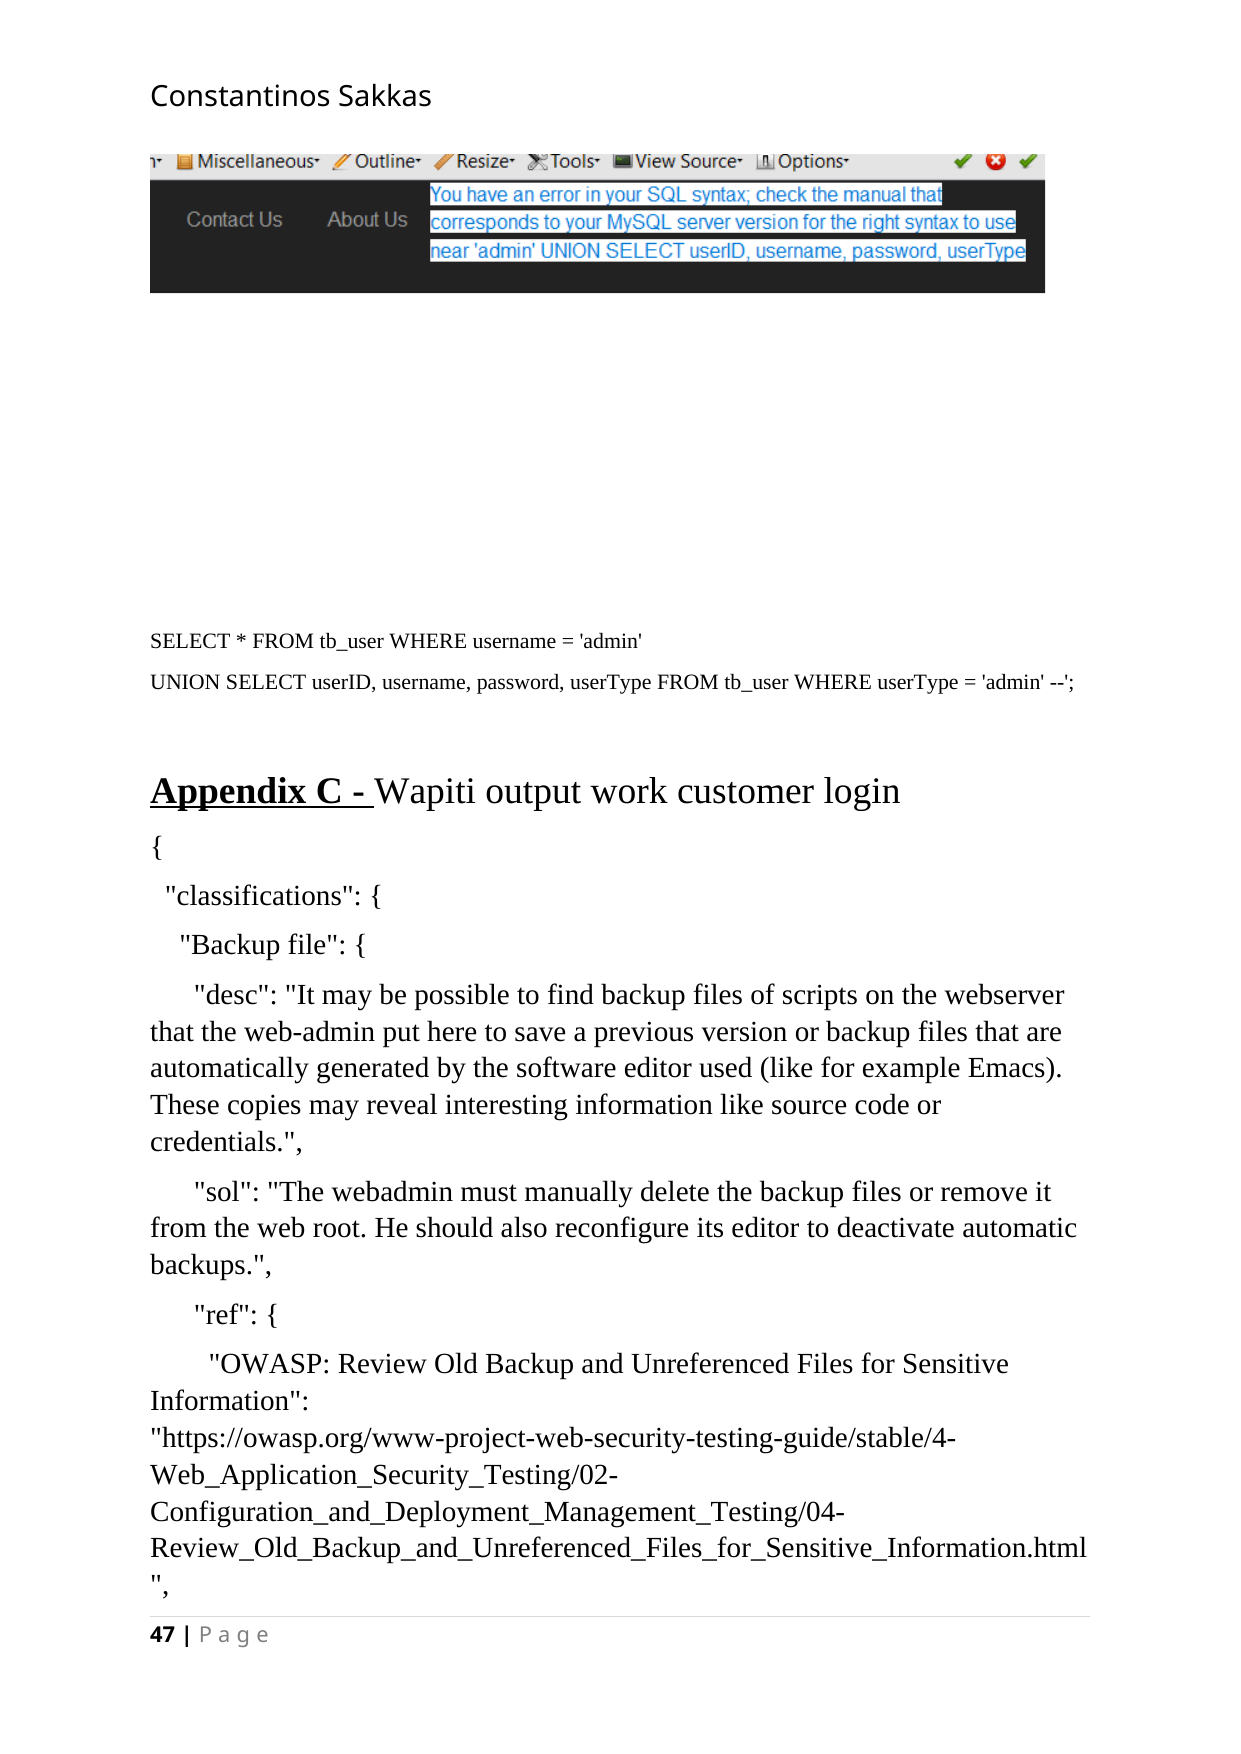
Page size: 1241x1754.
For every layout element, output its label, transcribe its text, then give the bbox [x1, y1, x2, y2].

text "sol": "The webadmin must manually delete the backup files or remove it from the web root. He should also reconfigure its editor to deactivate automatic backups.", [150, 1174, 1090, 1281]
text "ref": { [150, 1297, 1090, 1330]
text "Backup file": { [150, 927, 1090, 961]
picture [150, 154, 1046, 614]
text Appendix C - Wapiti output work customer login [150, 769, 1090, 812]
text SELECT * FROM tb_user WHERE username = 'admin' [150, 628, 1090, 654]
text { [150, 829, 1090, 862]
text "OWASP: Review Old Backup and Unreferenced Files for Sensitive Information": "https://owasp.org/www-project-web-security-testing-guide/stable/4-Web_Application_Security_Testing/02-Configuration_and_Deployment_Management_Testing/04-Review_Old_Backup_and_Unreferenced_Files_for_Sensitive_Information.html", [150, 1346, 1090, 1601]
text UNION SELECT userID, username, password, userType FROM tb_user WHERE userType = 'admin' --'; [150, 669, 1090, 694]
text "classifications": { [150, 878, 1090, 912]
text "desc": "It may be possible to find backup files of scripts on the webserver that the web-admin put here to save a previous version or backup files that are automatically generated by the software editor used (like for example Emacs). These copies may reveal interesting information like source code or credentials.", [150, 977, 1090, 1158]
